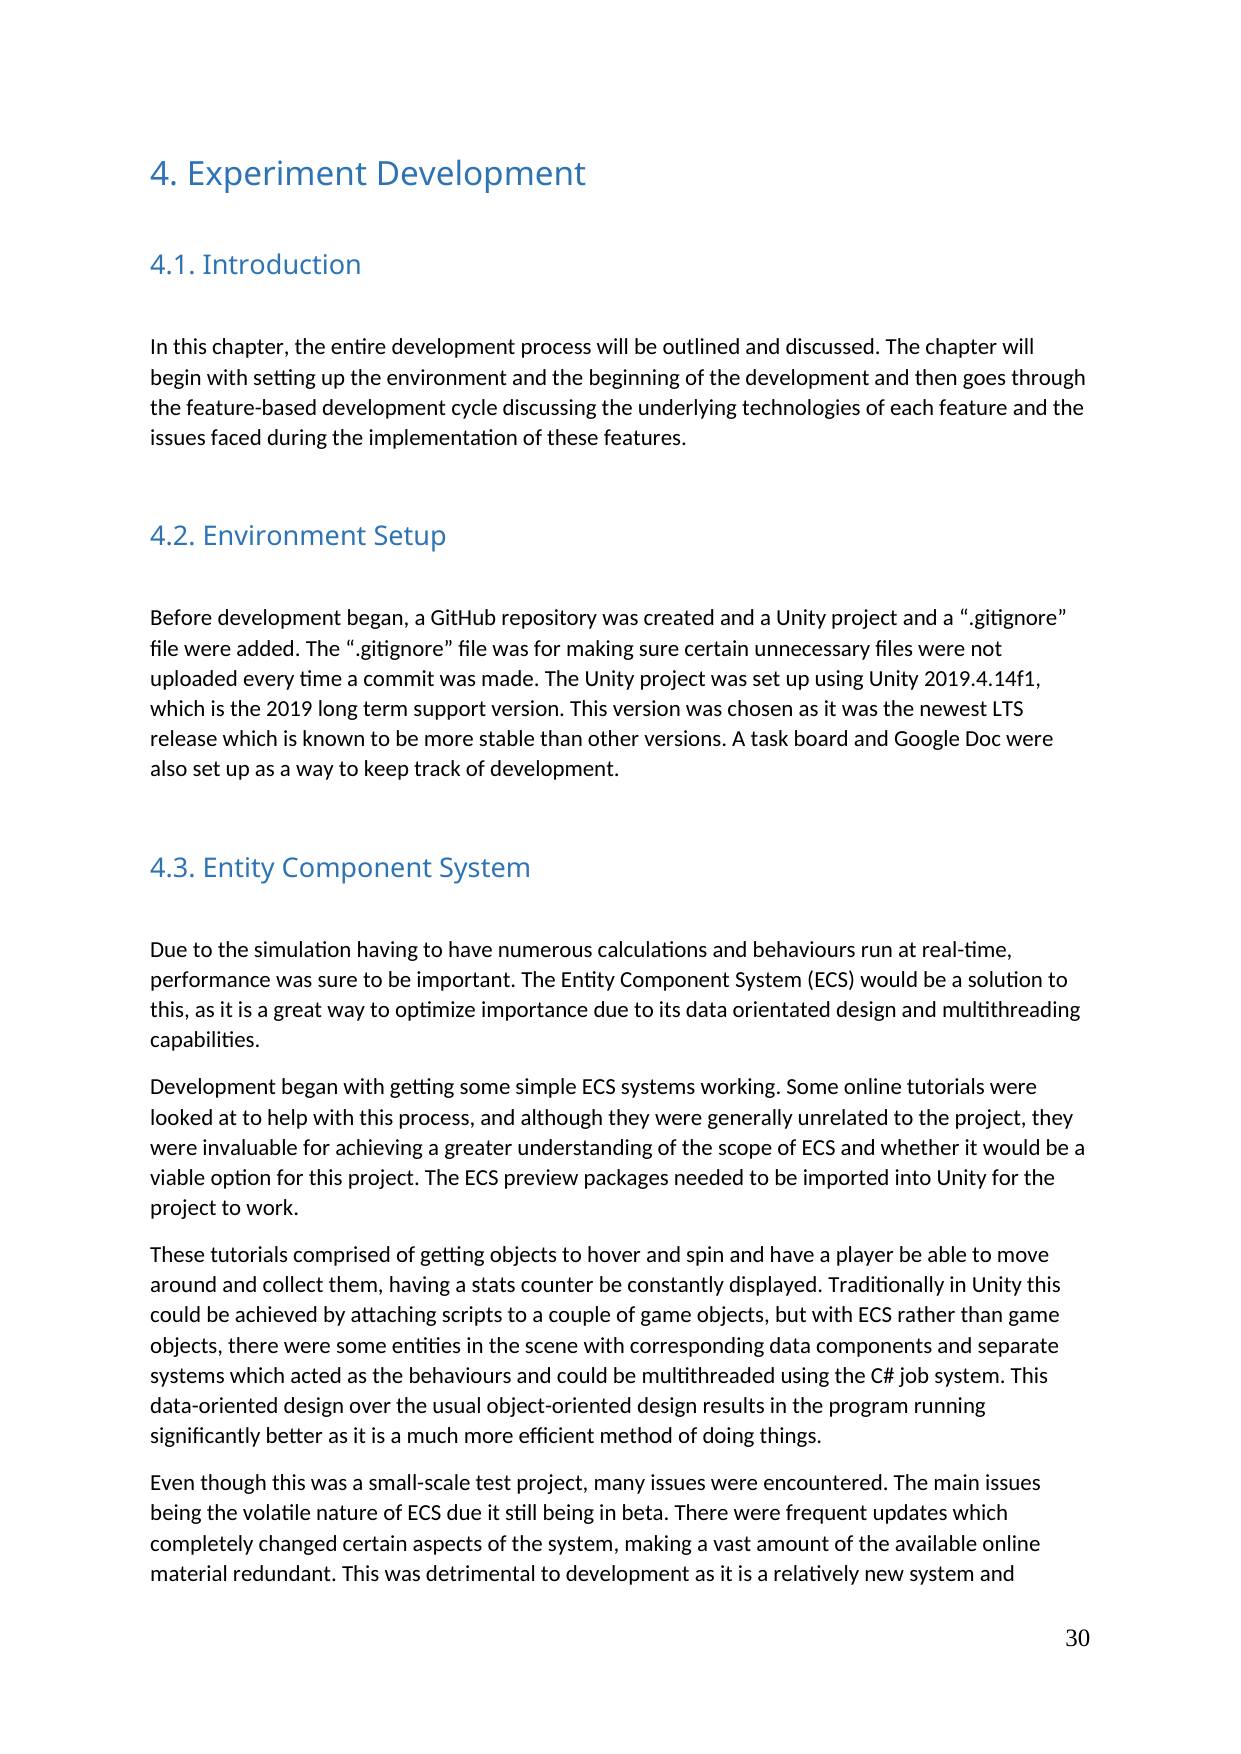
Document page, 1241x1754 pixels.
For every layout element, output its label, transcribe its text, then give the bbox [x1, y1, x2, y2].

text Due to the simulation having to have numerous calculations and behaviours run at real-time, performance was sure to be important. The Entity Component System (ECS) would be a solution to this, as it is a great way to optimize importance due to its data orientated design and multithreading capabilities. [150, 935, 1090, 1054]
text Before development began, a GitHub repository was created and a Unity project and a “.gitignore” file were added. The “.gitignore” file was for making sure certain unnecessary files were not uploaded every time a commit was made. The Unity project was set up using Unity 2019.4.14f1, which is the 2019 long term support version. This version was chosen as it was the newest LTS release which is known to be more stable than other versions. A task board and Google Doc were also set up as a way to keep track of development. [150, 603, 1090, 783]
subtitle 4.1. Introduction [150, 246, 1090, 283]
text In this chapter, the entire development process will be outlined and discussed. The chapter will begin with setting up the environment and the beginning of the development and then goes through the feature-based development cycle discussing the underlying technologies of each feature and the issues faced during the implementation of these features. [150, 332, 1090, 451]
subtitle 4.2. Environment Setup [150, 517, 1090, 554]
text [150, 1468, 1090, 1587]
text Development began with getting some simple ECS systems working. Some online tutorials were looked at to help with this process, and although they were generally unrelated to the project, they were invaluable for achieving a greater understanding of the scope of ECS and whether it would be a viable option for this project. The ECS preview packages needed to be imported into Unity for the project to work. [150, 1072, 1090, 1221]
subtitle 4.3. Entity Component System [150, 848, 1090, 885]
subtitle 4. Experiment Development [150, 150, 1090, 195]
text These tutorials comprised of getting objects to hover and spin and have a player be able to move around and collect them, having a stats counter be constantly displayed. Traditionally in Unity this could be achieved by attaching scripts to a couple of game objects, but with ECS rather than game objects, there were some entities in the scene with corresponding data components and separate systems which acted as the behaviours and could be multithreaded using the C# job system. This data-oriented design over the usual object-oriented design results in the program running significantly better as it is a much more efficient method of doing things. [150, 1240, 1090, 1449]
